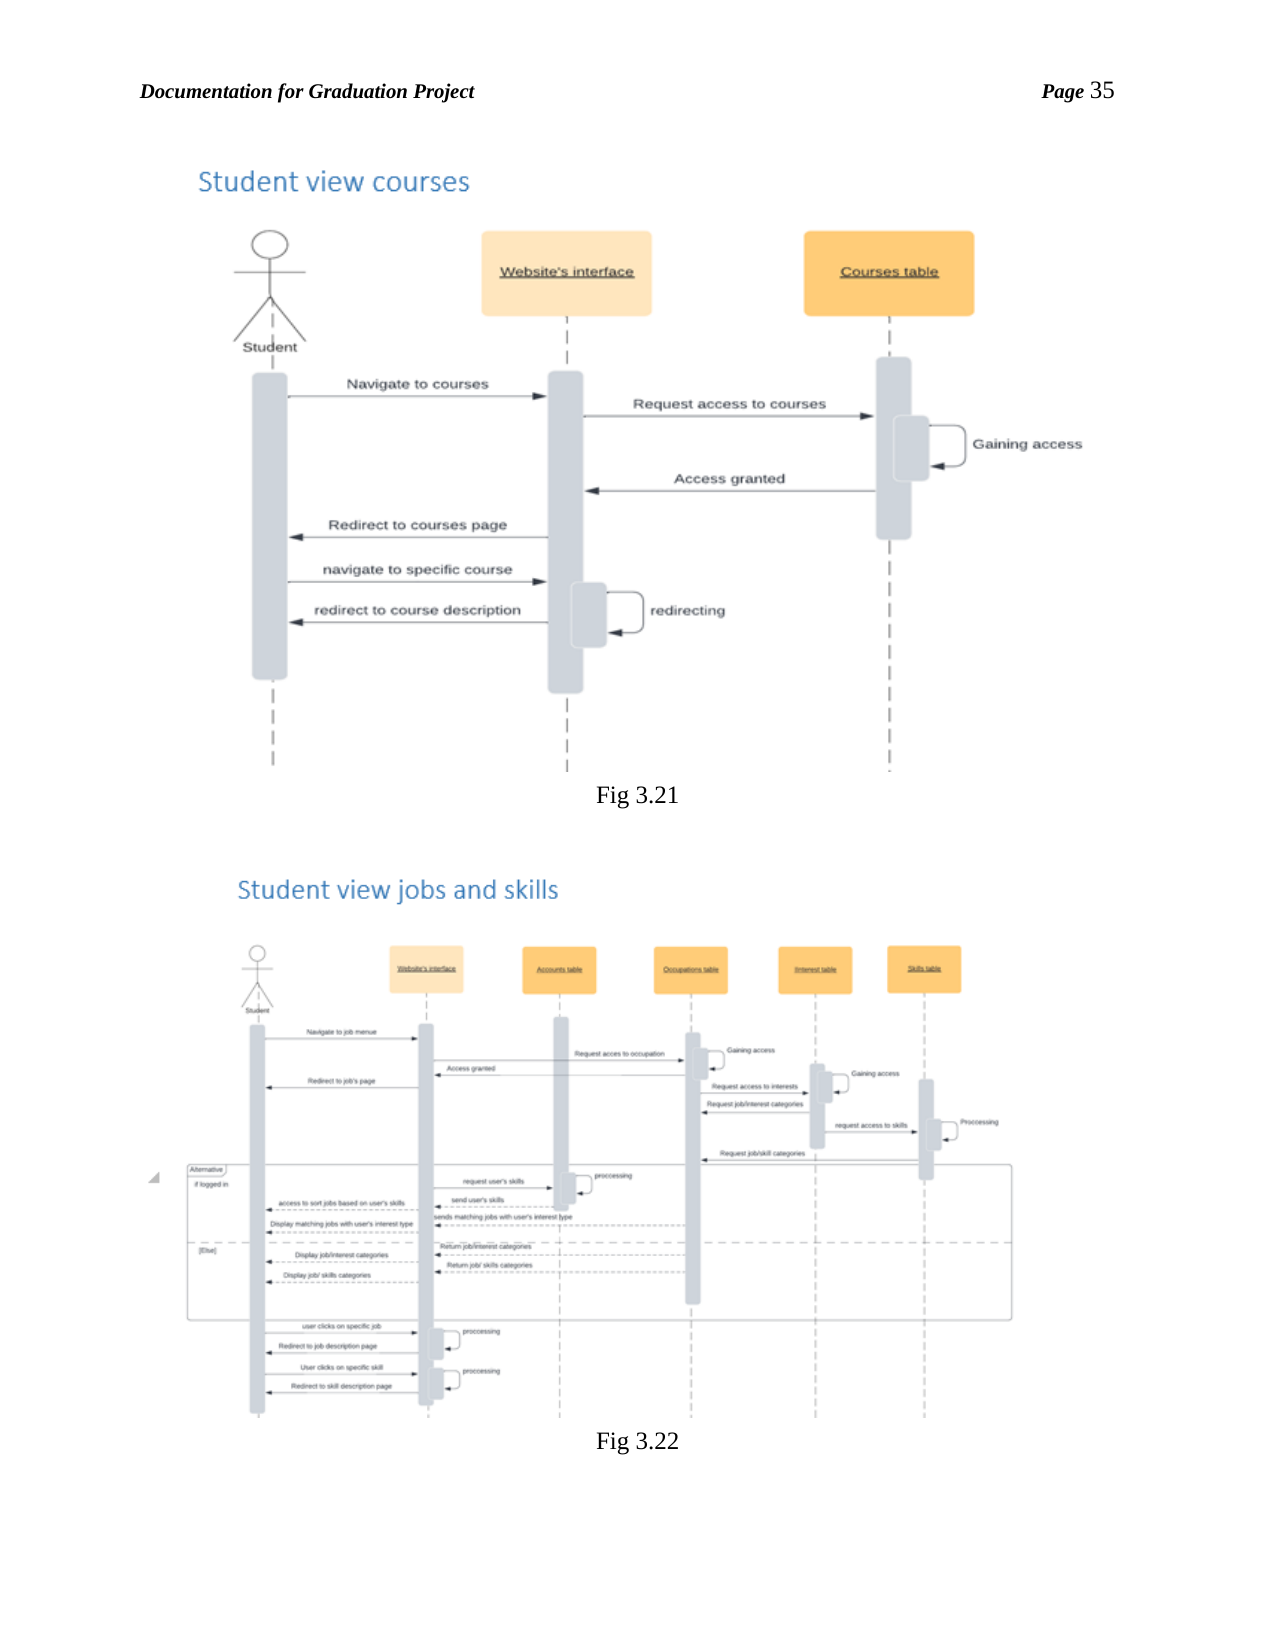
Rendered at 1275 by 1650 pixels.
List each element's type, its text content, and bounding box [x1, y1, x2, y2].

picture [139, 132, 1136, 772]
picture [139, 855, 1136, 1418]
text Fig 3.21 [139, 781, 1136, 809]
text Fig 3.22 [139, 1426, 1136, 1455]
